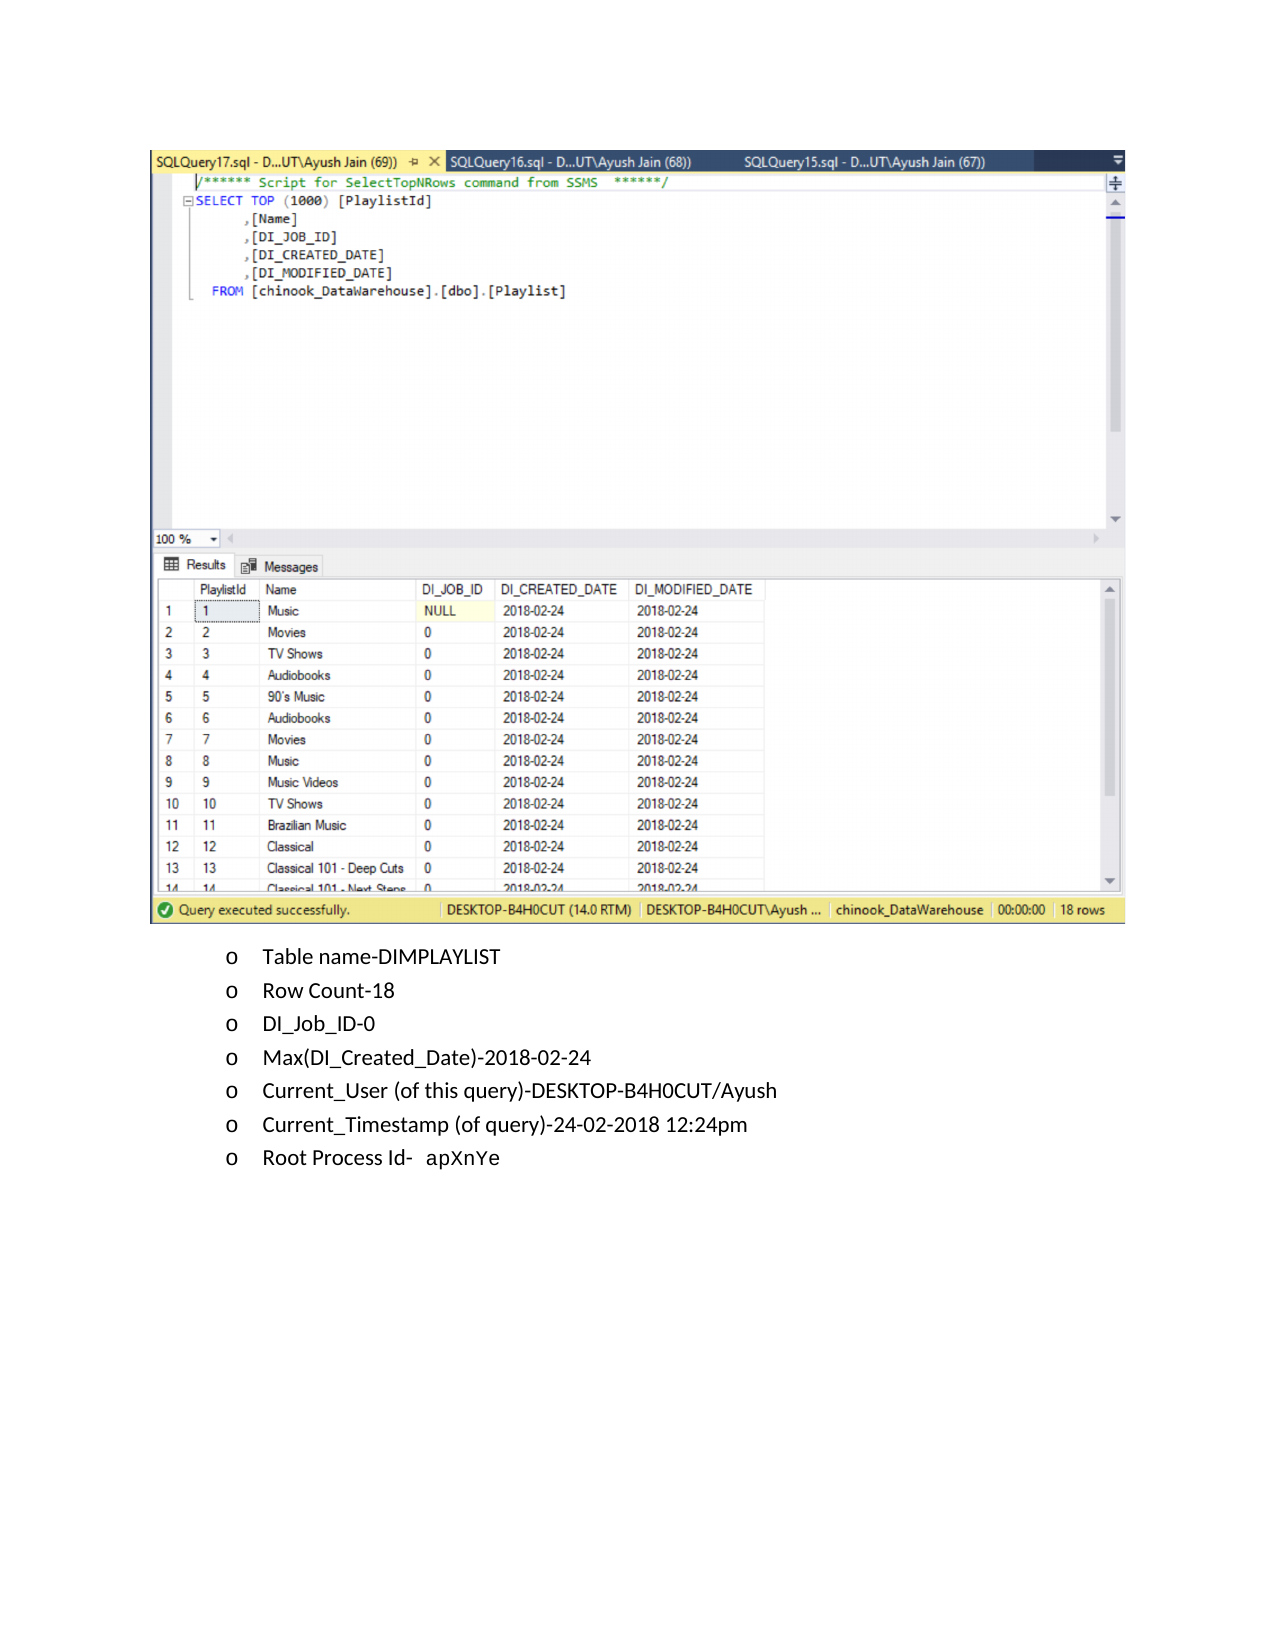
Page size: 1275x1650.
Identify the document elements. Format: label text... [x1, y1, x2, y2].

list DI_Job_ID-0 [225, 1009, 1125, 1038]
list Row Count-18 [225, 976, 1125, 1005]
list Current_Timestamp (of query)-24-02-2018 12:24pm [225, 1110, 1125, 1139]
picture [150, 150, 1125, 924]
list Table name-DIMPLAYLIST [225, 942, 1125, 971]
list Current_User (of this query)-DESKTOP-B4H0CUT/Ayush [225, 1076, 1125, 1106]
list Root Process Id- apXnYe [225, 1143, 1125, 1173]
list Max(DI_Created_Date)-2018-02-24 [225, 1043, 1125, 1072]
